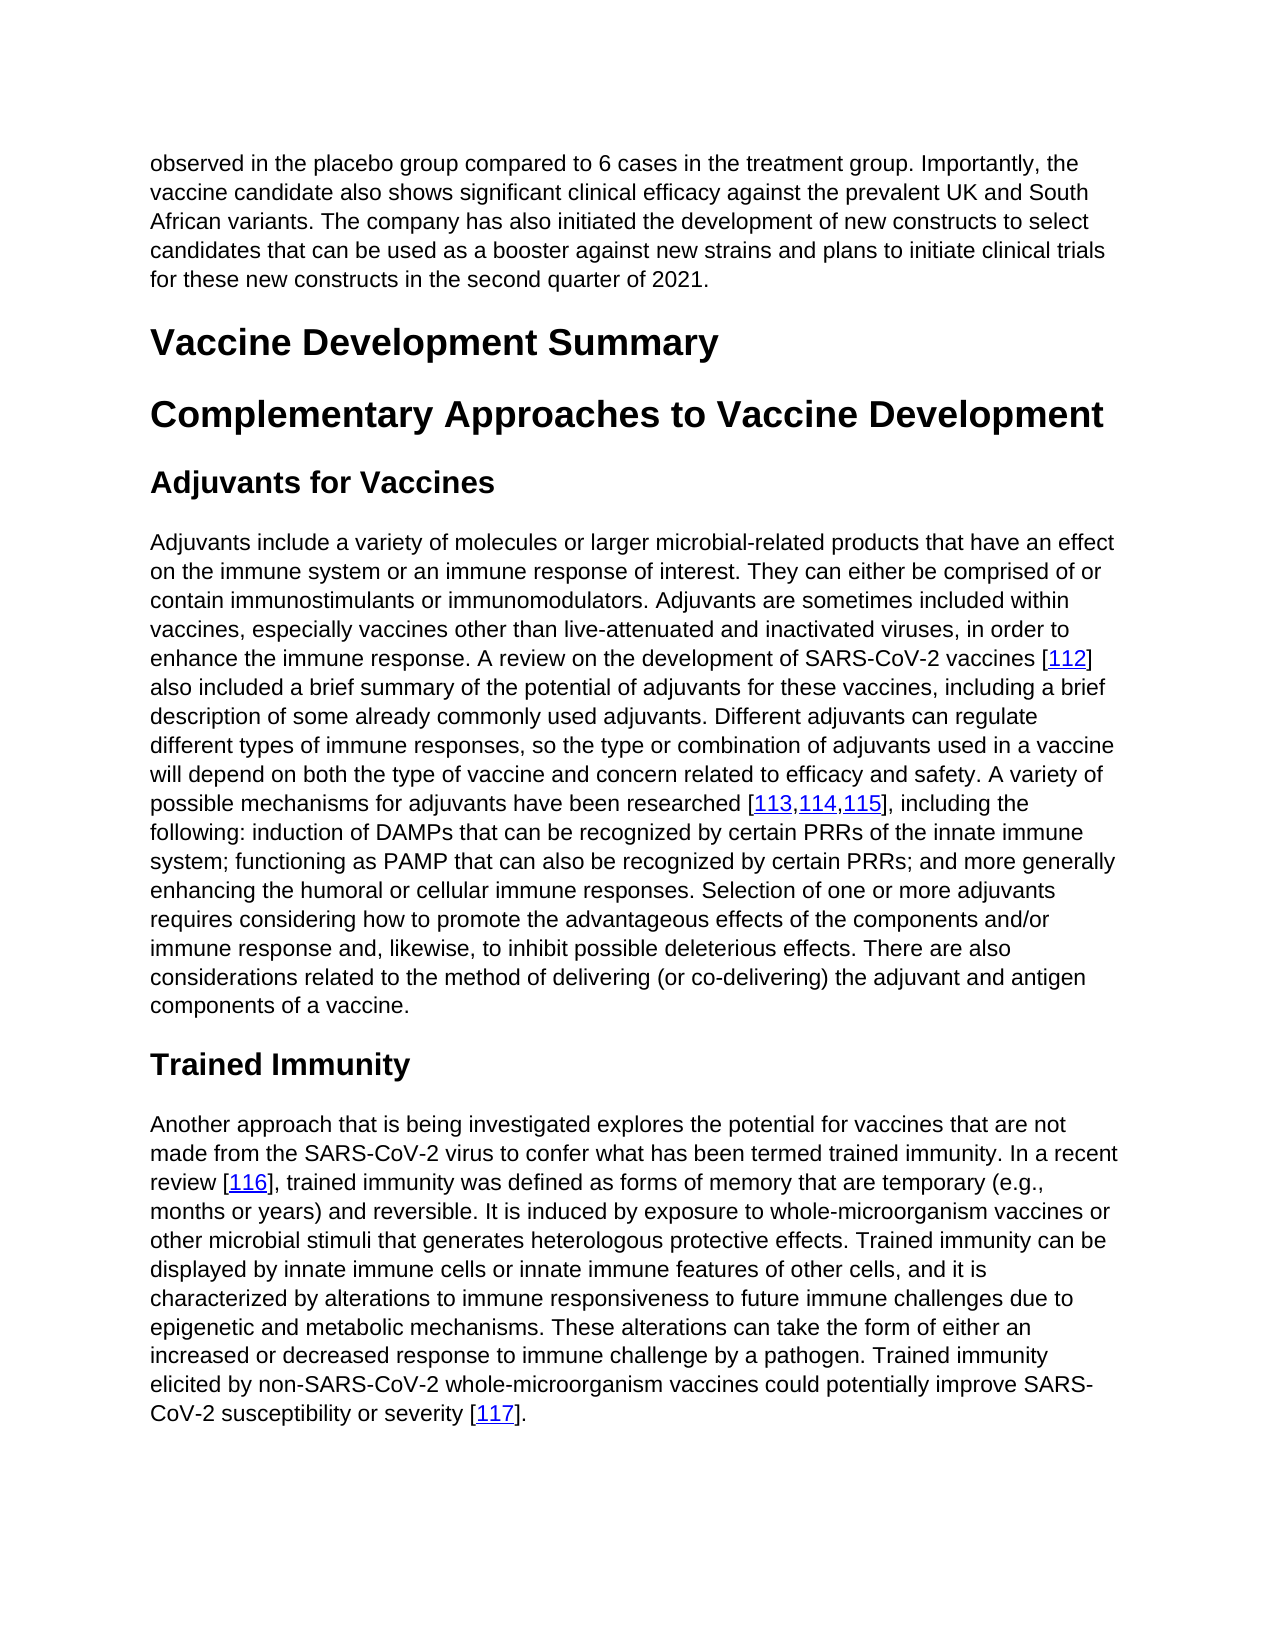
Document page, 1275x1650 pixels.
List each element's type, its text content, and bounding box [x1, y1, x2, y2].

subtitle Adjuvants for Vaccines [150, 464, 1125, 501]
subtitle Trained Immunity [150, 1046, 1125, 1082]
text Adjuvants include a variety of molecules or larger microbial-related products that have an effect on the immune system or an immune response of interest. They can either be comprised of or contain immunostimulants or immunomodulators. Adjuvants are sometimes included within vaccines, especially vaccines other than live-attenuated and inactivated viruses, in order to enhance the immune response. A review on the development of SARS-CoV-2 vaccines [112] also included a brief summary of the potential of adjuvants for these vaccines, including a brief description of some already commonly used adjuvants. Different adjuvants can regulate different types of immune responses, so the type or combination of adjuvants used in a vaccine will depend on both the type of vaccine and concern related to efficacy and safety. A variety of possible mechanisms for adjuvants have been researched [113,114,115], including the following: induction of DAMPs that can be recognized by certain PRRs of the innate immune system; functioning as PAMP that can also be recognized by certain PRRs; and more generally enhancing the humoral or cellular immune responses. Selection of one or more adjuvants requires considering how to promote the advantageous effects of the components and/or immune response and, likewise, to inhibit possible deleterious effects. There are also considerations related to the method of delivering (or co-delivering) the adjuvant and antigen components of a vaccine. [150, 529, 1125, 1019]
subtitle Vaccine Development Summary [150, 320, 1125, 363]
text Another approach that is being investigated explores the potential for vaccines that are not made from the SARS-CoV-2 virus to confer what has been termed trained immunity. In a recent review [116], trained immunity was defined as forms of memory that are temporary (e.g., months or years) and reversible. It is induced by exposure to whole-microorganism vaccines or other microbial stimuli that generates heterologous protective effects. Trained immunity can be displayed by innate immune cells or innate immune features of other cells, and it is characterized by alterations to immune responsiveness to future immune challenges due to epigenetic and metabolic mechanisms. These alterations can take the form of either an increased or decreased response to immune challenge by a pathogen. Trained immunity elicited by non-SARS-CoV-2 whole-microorganism vaccines could potentially improve SARS-CoV-2 susceptibility or severity [117]. [150, 1111, 1125, 1427]
subtitle Complementary Approaches to Vaccine Development [150, 392, 1125, 435]
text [150, 150, 1125, 292]
